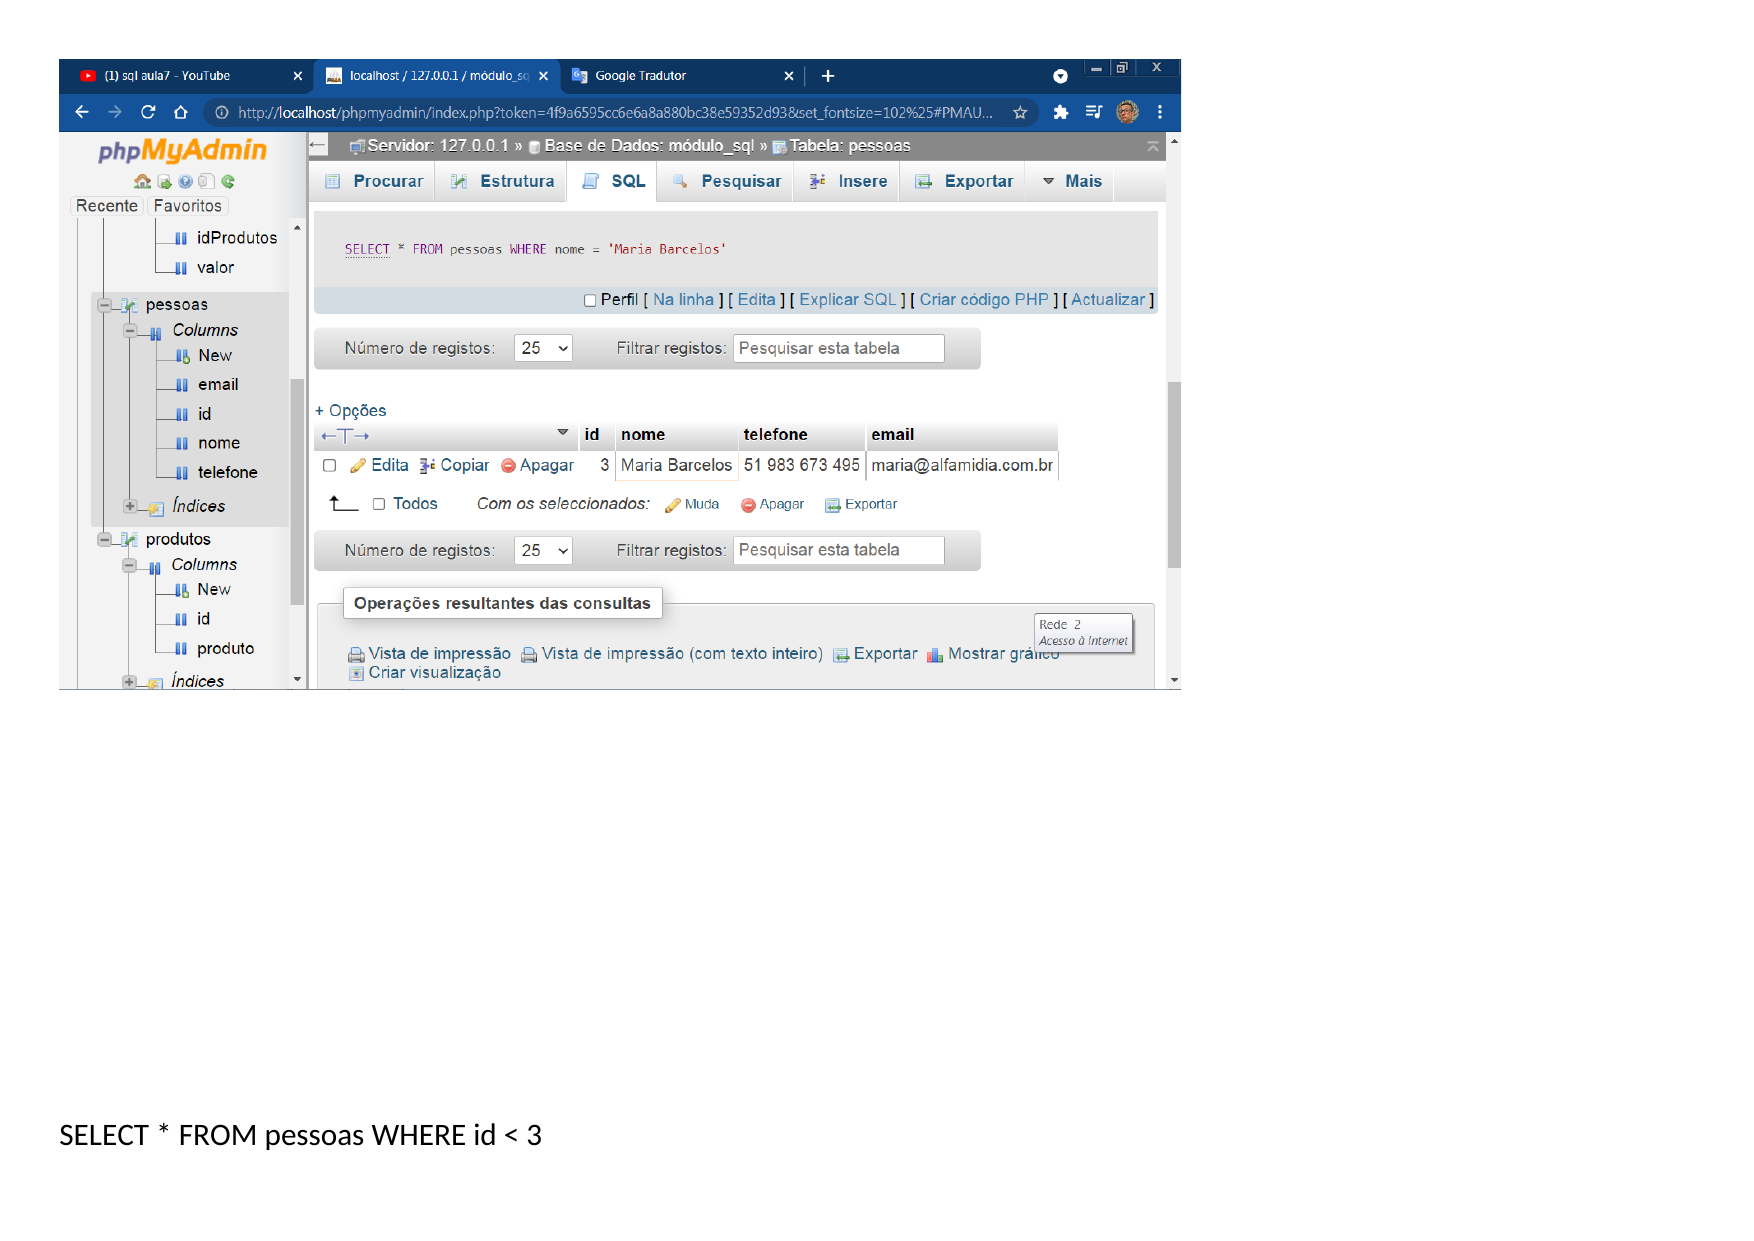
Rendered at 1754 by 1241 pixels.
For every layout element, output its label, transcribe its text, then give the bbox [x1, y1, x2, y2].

picture [59, 59, 1182, 690]
text SELECT * FROM pessoas WHERE id < 3 [59, 1115, 1695, 1153]
